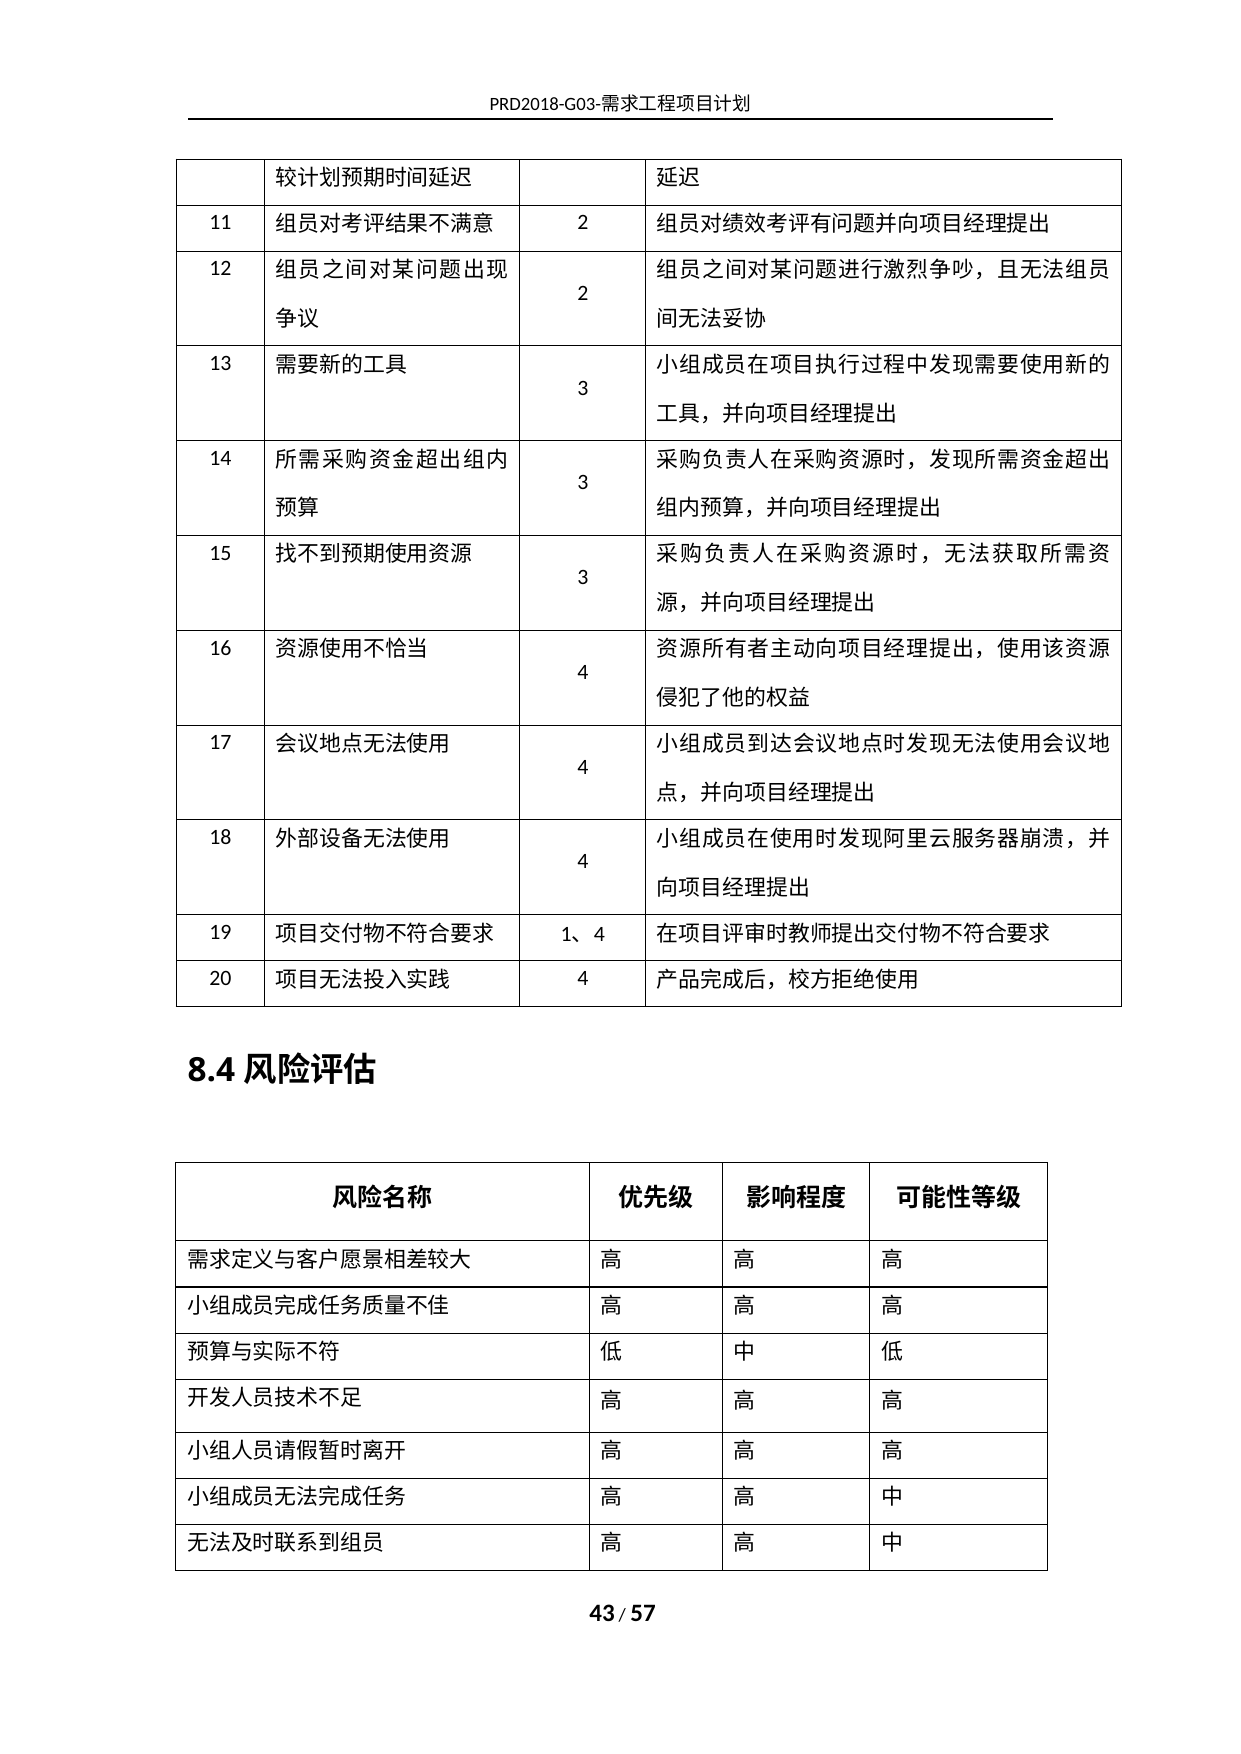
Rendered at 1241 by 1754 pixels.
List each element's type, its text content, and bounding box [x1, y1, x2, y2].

table_cell 高 [590, 1380, 722, 1432]
table_cell 3 [520, 346, 645, 440]
table_cell 19 [177, 915, 264, 960]
table_cell 4 [520, 820, 645, 914]
table_cell 高 [590, 1288, 722, 1332]
table_cell 采购负责人在采购资源时，发现所需资金超出组内预算，并向项目经理提出 [646, 441, 1121, 535]
table_cell 中 [723, 1334, 869, 1378]
table_cell 高 [723, 1380, 869, 1432]
table_cell 低 [590, 1334, 722, 1378]
table_cell 高 [723, 1479, 869, 1524]
table_cell 资源所有者主动向项目经理提出，使用该资源侵犯了他的权益 [646, 631, 1121, 724]
table_cell 高 [590, 1479, 722, 1524]
table_cell 高 [590, 1433, 722, 1478]
table_cell 小组成员无法完成任务 [176, 1479, 589, 1524]
table_cell 小组成员完成任务质量不佳 [176, 1288, 589, 1332]
table_cell 高 [723, 1525, 869, 1570]
table_cell 17 [177, 726, 264, 819]
table_cell 高 [870, 1433, 1047, 1478]
table_cell 低 [870, 1334, 1047, 1378]
table_cell 2 [520, 252, 645, 345]
table_cell 需求定义与客户愿景相差较大 [176, 1241, 589, 1286]
table_cell 项目交付物不符合要求 [265, 915, 519, 960]
table_cell 产品完成后，校方拒绝使用 [646, 961, 1121, 1006]
table_cell 小组成员在使用时发现阿里云服务器崩溃，并向项目经理提出 [646, 820, 1121, 914]
subtitle 8.4 风险评估 [187, 1034, 1053, 1099]
table_cell 实际项目进行时，任务较计划预期时间延迟 [265, 160, 519, 204]
table_cell 高 [590, 1525, 722, 1570]
table_cell 项目无法投入实践 [265, 961, 519, 1006]
table_cell 组员对绩效考评有问题并向项目经理提出 [646, 206, 1121, 251]
table_cell 高 [723, 1433, 869, 1478]
table_cell 开发人员技术不足 [176, 1380, 589, 1432]
table_cell 13 [177, 346, 264, 440]
table_cell 18 [177, 820, 264, 914]
table_cell 15 [177, 536, 264, 630]
table_cell 在项目评审时教师提出交付物不符合要求 [646, 915, 1121, 960]
table_cell 组员之间对某问题进行激烈争吵，且无法组员间无法妥协 [646, 252, 1121, 345]
table_cell 所需采购资金超出组内预算 [265, 441, 519, 535]
table_cell 12 [177, 252, 264, 345]
table_cell 高 [870, 1288, 1047, 1332]
table_cell 预算与实际不符 [176, 1334, 589, 1378]
table_cell 采购负责人在采购资源时，无法获取所需资源，并向项目经理提出 [646, 536, 1121, 630]
table_cell 14 [177, 441, 264, 535]
table_cell 资源使用不恰当 [265, 631, 519, 724]
table_cell 4 [520, 726, 645, 819]
table_cell 3 [520, 441, 645, 535]
table_cell 高 [870, 1380, 1047, 1432]
table_cell 组员对考评结果不满意 [265, 206, 519, 251]
table_cell 1、4 [520, 915, 645, 960]
table_cell 20 [177, 961, 264, 1006]
table_header 影响程度 [723, 1163, 869, 1240]
table_cell 高 [723, 1241, 869, 1286]
table_cell 无法及时联系到组员 [176, 1525, 589, 1570]
table_cell 11 [177, 206, 264, 251]
table_cell 组员之间对某问题出现争议 [265, 252, 519, 345]
table_cell 会议地点无法使用 [265, 726, 519, 819]
table_cell 2 [520, 206, 645, 251]
table_cell 10 [177, 160, 264, 204]
table_cell 中 [870, 1479, 1047, 1524]
table_header 可能性等级 [870, 1163, 1047, 1240]
table_cell 4 [520, 961, 645, 1006]
table_cell 需要新的工具 [265, 346, 519, 440]
table_cell 外部设备无法使用 [265, 820, 519, 914]
table_cell 中 [870, 1525, 1047, 1570]
table_header 优先级 [590, 1163, 722, 1240]
table_cell 小组人员请假暂时离开 [176, 1433, 589, 1478]
table_cell 小组成员在项目执行过程中发现需要使用新的工具，并向项目经理提出 [646, 346, 1121, 440]
table_cell 2 [520, 160, 645, 204]
table_cell 3 [520, 536, 645, 630]
table_cell 高 [590, 1241, 722, 1286]
table_cell 16 [177, 631, 264, 724]
table_header 风险名称 [176, 1163, 589, 1240]
table_cell 高 [870, 1241, 1047, 1286]
table_cell 4 [520, 631, 645, 724]
table_cell 找不到预期使用资源 [265, 536, 519, 630]
table_cell 高 [723, 1288, 869, 1332]
table_cell 小组成员到达会议地点时发现无法使用会议地点，并向项目经理提出 [646, 726, 1121, 819]
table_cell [646, 160, 1121, 204]
